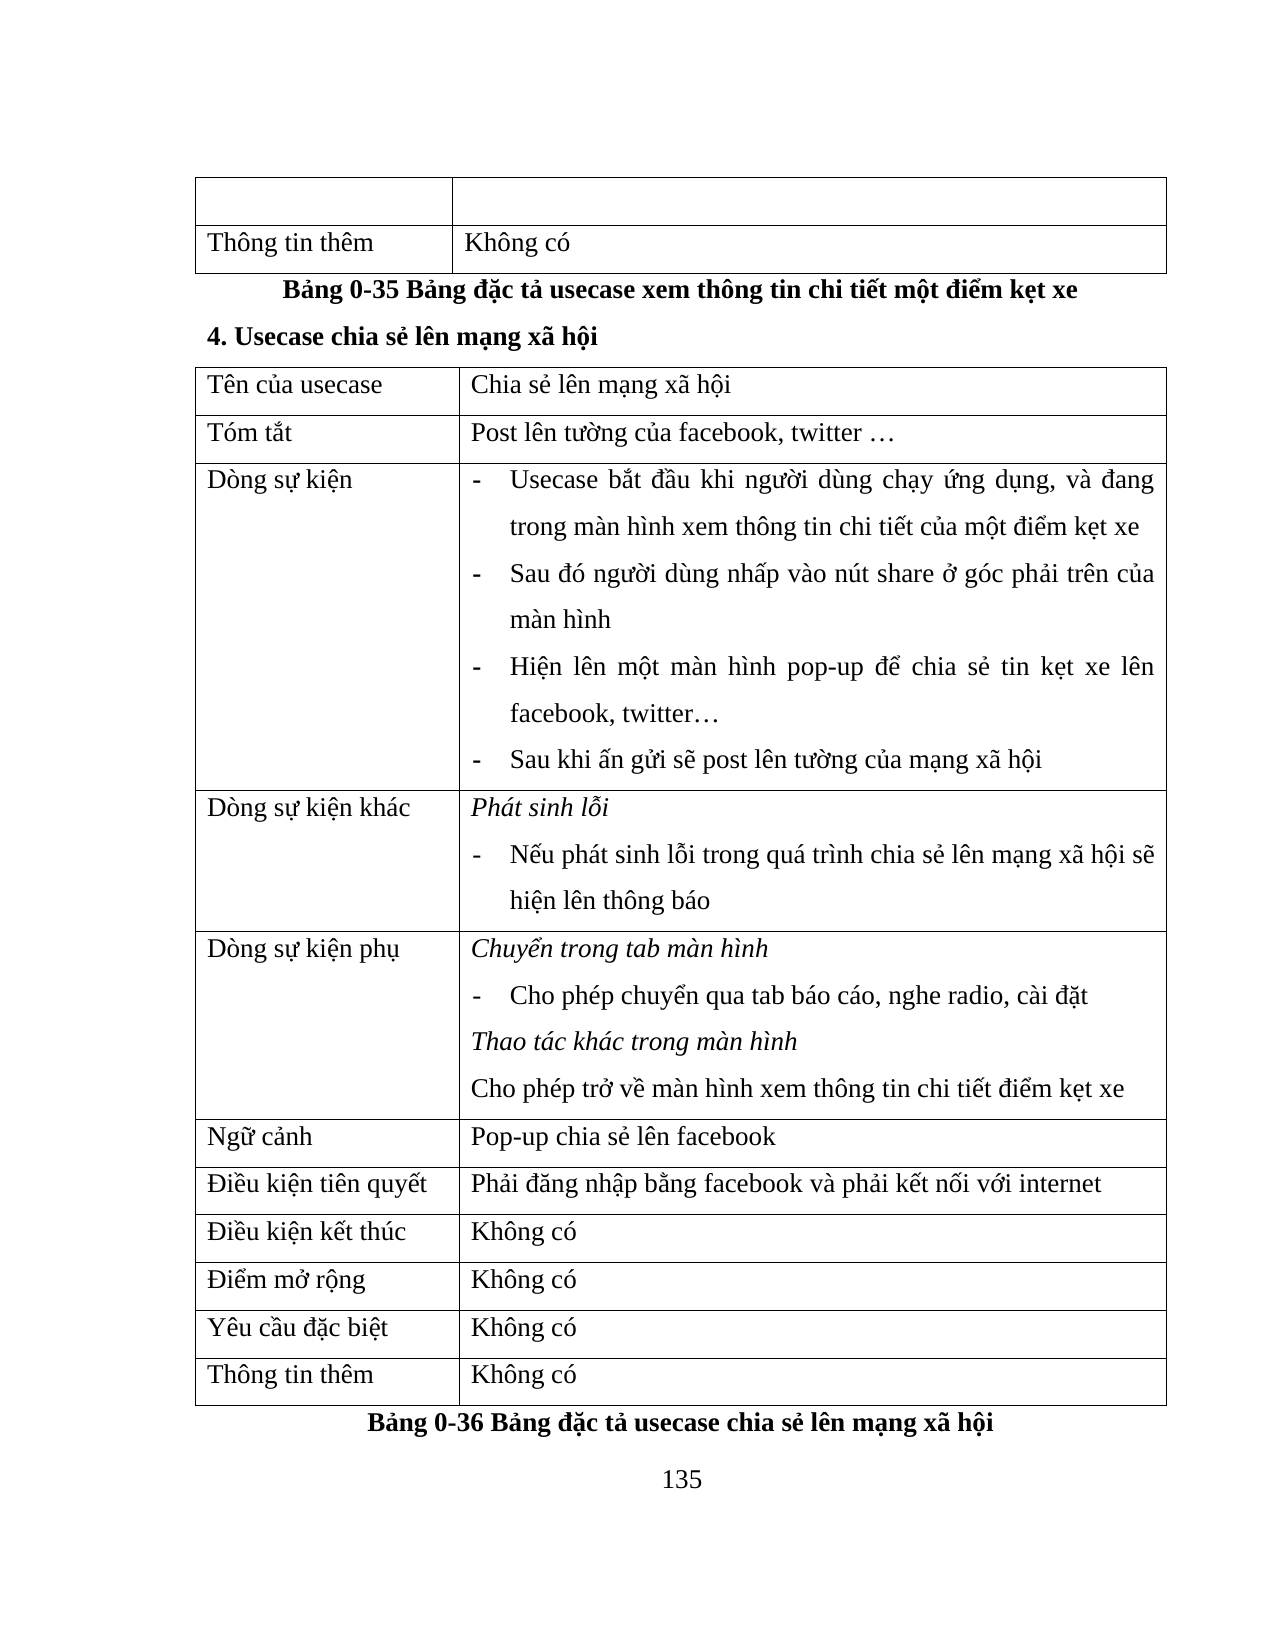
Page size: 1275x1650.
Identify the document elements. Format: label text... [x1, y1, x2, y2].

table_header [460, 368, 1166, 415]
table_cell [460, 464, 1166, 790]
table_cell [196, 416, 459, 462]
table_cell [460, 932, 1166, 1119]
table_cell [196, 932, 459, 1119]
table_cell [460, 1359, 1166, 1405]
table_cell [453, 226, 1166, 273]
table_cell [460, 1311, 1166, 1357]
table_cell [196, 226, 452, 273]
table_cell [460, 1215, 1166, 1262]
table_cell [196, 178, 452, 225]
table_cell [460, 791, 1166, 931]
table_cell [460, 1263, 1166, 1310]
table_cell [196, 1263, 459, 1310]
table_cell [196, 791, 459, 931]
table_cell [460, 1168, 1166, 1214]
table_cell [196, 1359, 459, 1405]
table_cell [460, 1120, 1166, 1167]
text 4. Usecase chia sẻ lên mạng xã hội [207, 320, 1157, 351]
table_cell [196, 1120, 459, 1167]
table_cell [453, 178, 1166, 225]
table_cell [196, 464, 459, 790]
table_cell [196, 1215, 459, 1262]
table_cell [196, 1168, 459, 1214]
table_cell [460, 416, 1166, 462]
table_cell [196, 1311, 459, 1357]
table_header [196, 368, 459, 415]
